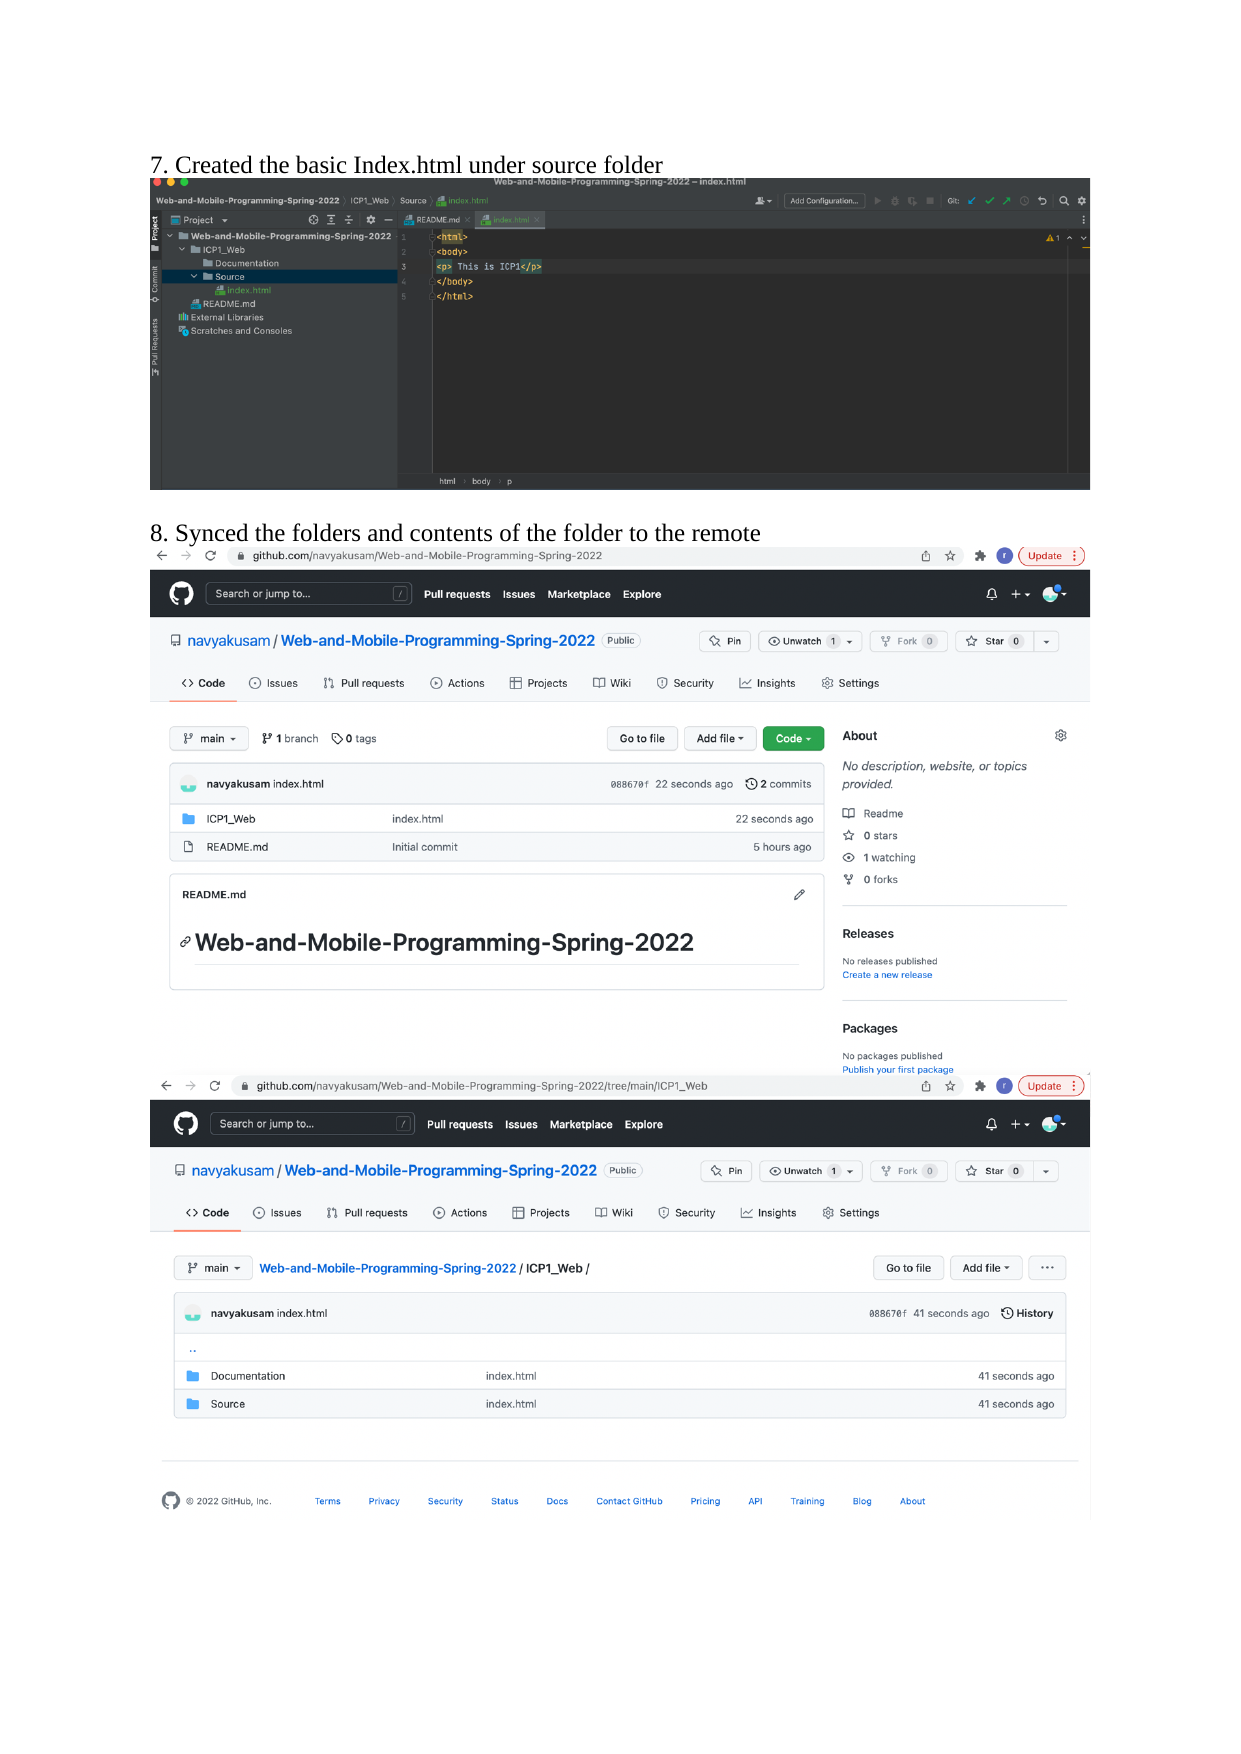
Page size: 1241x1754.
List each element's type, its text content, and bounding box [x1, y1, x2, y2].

picture [150, 547, 1091, 1520]
text 8. Synced the folders and contents of the folder to the remote [150, 518, 1090, 547]
text 7. Created the basic Index.html under source folder [150, 150, 1090, 178]
picture [150, 178, 1091, 490]
